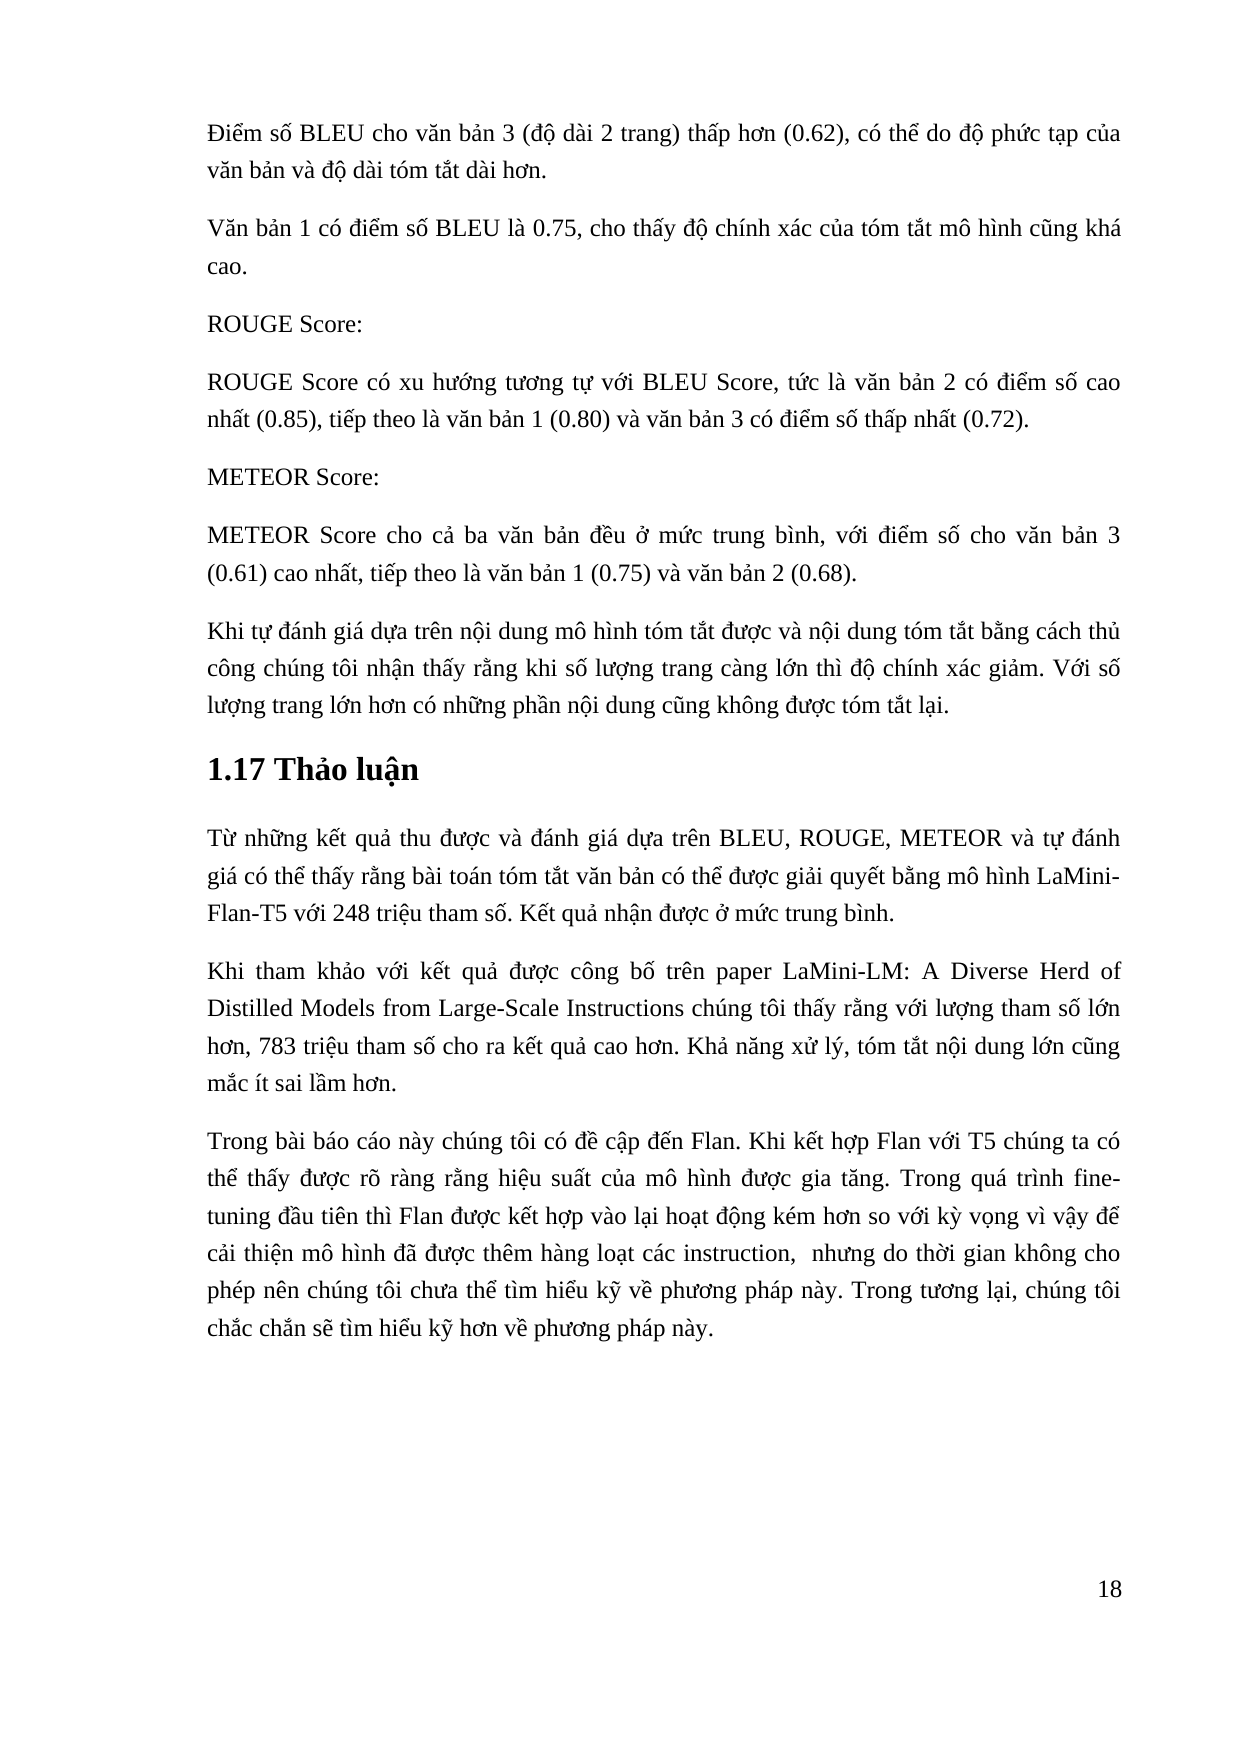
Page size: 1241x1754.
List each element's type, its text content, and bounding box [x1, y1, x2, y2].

text Điểm số BLEU cho văn bản 3 (độ dài 2 trang) thấp hơn (0.62), có thể do độ phức tạp của văn bản và độ dài tóm tắt dài hơn. [207, 118, 1122, 184]
subtitle Thảo luận [207, 749, 1122, 787]
text METEOR Score: [207, 462, 1122, 491]
text Văn bản 1 có điểm số BLEU là 0.75, cho thấy độ chính xác của tóm tắt mô hình cũng khá cao. [207, 213, 1122, 279]
text Khi tham khảo với kết quả được công bố trên paper LaMini-LM: A Diverse Herd of Distilled Models from Large-Scale Instructions chúng tôi thấy rằng với lượng tham số lớn hơn, 783 triệu tham số cho ra kết quả cao hơn. Khả năng xử lý, tóm tắt nội dung lớn cũng mắc ít sai lầm hơn. [207, 956, 1122, 1097]
text ROUGE Score có xu hướng tương tự với BLEU Score, tức là văn bản 2 có điểm số cao nhất (0.85), tiếp theo là văn bản 1 (0.80) và văn bản 3 có điểm số thấp nhất (0.72). [207, 367, 1122, 433]
text Trong bài báo cáo này chúng tôi có đề cập đến Flan. Khi kết hợp Flan với T5 chúng ta có thể thấy được rõ ràng rằng hiệu suất của mô hình được gia tăng. Trong quá trình fine-tuning đầu tiên thì Flan được kết hợp vào lại hoạt động kém hơn so với kỳ vọng vì vậy để cải thiện mô hình đã được thêm hàng loạt các instruction, nhưng do thời gian không cho phép nên chúng tôi chưa thể tìm hiểu kỹ về phương pháp này. Trong tương lại, chúng tôi chắc chắn sẽ tìm hiểu kỹ hơn về phương pháp này. [207, 1126, 1122, 1341]
text Khi tự đánh giá dựa trên nội dung mô hình tóm tắt được và nội dung tóm tắt bằng cách thủ công chúng tôi nhận thấy rằng khi số lượng trang càng lớn thì độ chính xác giảm. Với số lượng trang lớn hơn có những phần nội dung cũng không được tóm tắt lại. [207, 616, 1122, 719]
text Từ những kết quả thu được và đánh giá dựa trên BLEU, ROUGE, METEOR và tự đánh giá có thể thấy rằng bài toán tóm tắt văn bản có thể được giải quyết bằng mô hình LaMini-Flan-T5 với 248 triệu tham số. Kết quả nhận được ở mức trung bình. [207, 823, 1122, 927]
text METEOR Score cho cả ba văn bản đều ở mức trung bình, với điểm số cho văn bản 3 (0.61) cao nhất, tiếp theo là văn bản 1 (0.75) và văn bản 2 (0.68). [207, 521, 1122, 587]
text ROUGE Score: [207, 309, 1122, 338]
